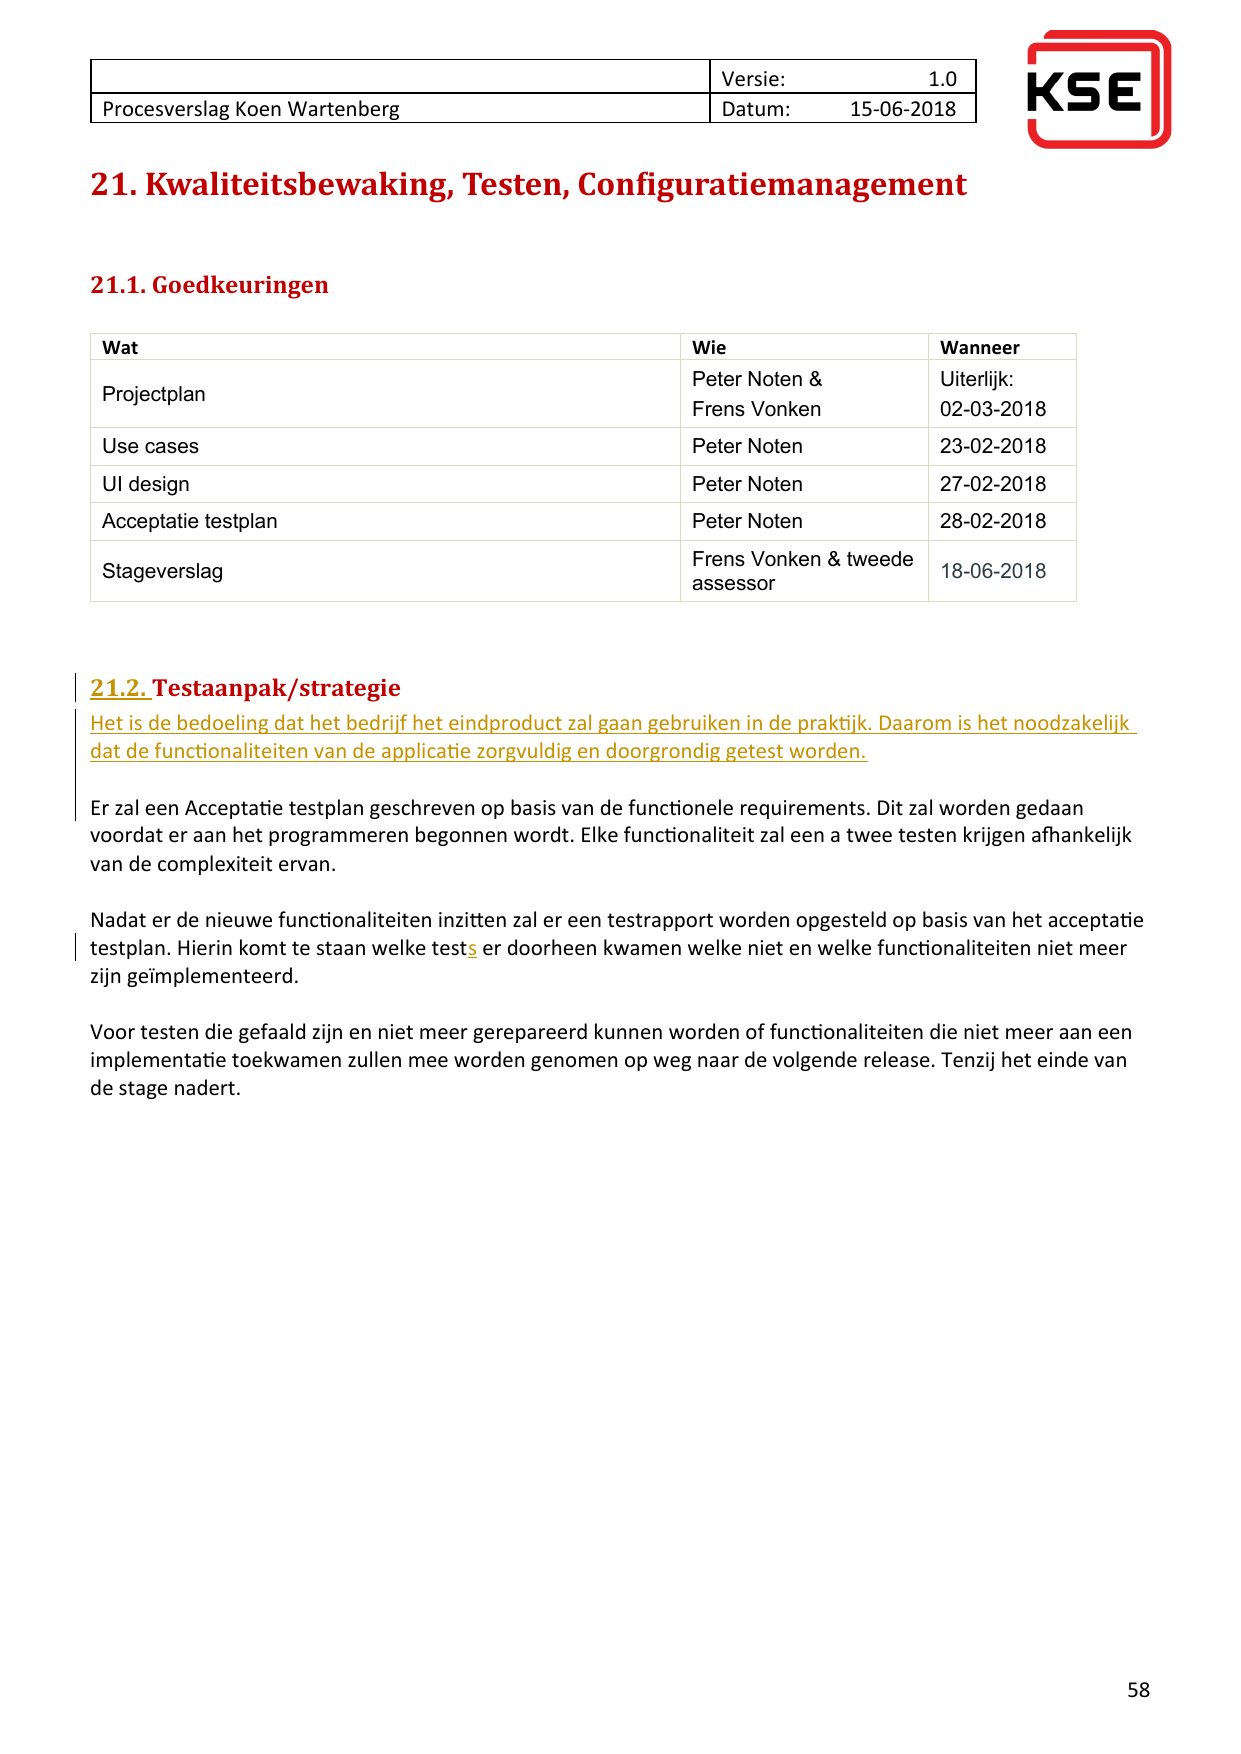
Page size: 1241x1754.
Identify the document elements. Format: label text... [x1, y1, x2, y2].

table_header Wanneer [929, 334, 1076, 359]
subtitle Testaanpak/strategie [90, 673, 1150, 702]
table_cell 23-02-2018 [929, 428, 1076, 464]
table_header Wat [91, 334, 680, 359]
table_cell Stageverslag [91, 541, 680, 601]
table_header Wie [681, 334, 928, 359]
table_cell Frens Vonken & tweede assessor [681, 541, 928, 601]
table_cell Acceptatie testplan [91, 503, 680, 539]
table_cell 27-02-2018 [929, 466, 1076, 502]
subtitle Kwaliteitsbewaking, Testen, Configuratiemanagement [90, 164, 1150, 203]
table_cell Peter Noten [681, 428, 928, 464]
table_cell Peter Noten [681, 503, 928, 539]
table_cell Use cases [91, 428, 680, 464]
table_cell Uiterlijk: 02-03-2018 [929, 360, 1076, 427]
picture [1027, 30, 1172, 149]
subtitle Goedkeuringen [90, 269, 1150, 298]
table_cell UI design [91, 466, 680, 502]
text Er zal een Acceptatie testplan geschreven op basis van de functionele requirements. Dit zal worden gedaan voordat er aan het programmeren begonnen wordt. Elke functionaliteit zal een a twee testen krijgen afhankelijk van de complexiteit ervan. [90, 793, 1150, 877]
text Voor testen die gefaald zijn en niet meer gerepareerd kunnen worden of functionaliteiten die niet meer aan een implementatie toekwamen zullen mee worden genomen op weg naar de volgende release. Tenzij het einde van de stage nadert. [90, 1017, 1150, 1101]
table_cell Projectplan [91, 360, 680, 427]
table_cell 18-06-2018 [929, 541, 1076, 601]
table_cell 28-02-2018 [929, 503, 1076, 539]
table_cell Peter Noten & Frens Vonken [681, 360, 928, 427]
table_cell Peter Noten [681, 466, 928, 502]
text Nadat er de nieuwe functionaliteiten inzitten zal er een testrapport worden opgesteld op basis van het acceptatie testplan. Hierin komt te staan welke test er doorheen kwamen welke niet en welke functionaliteiten niet meer zijn geïmplementeerd. [90, 905, 1150, 989]
